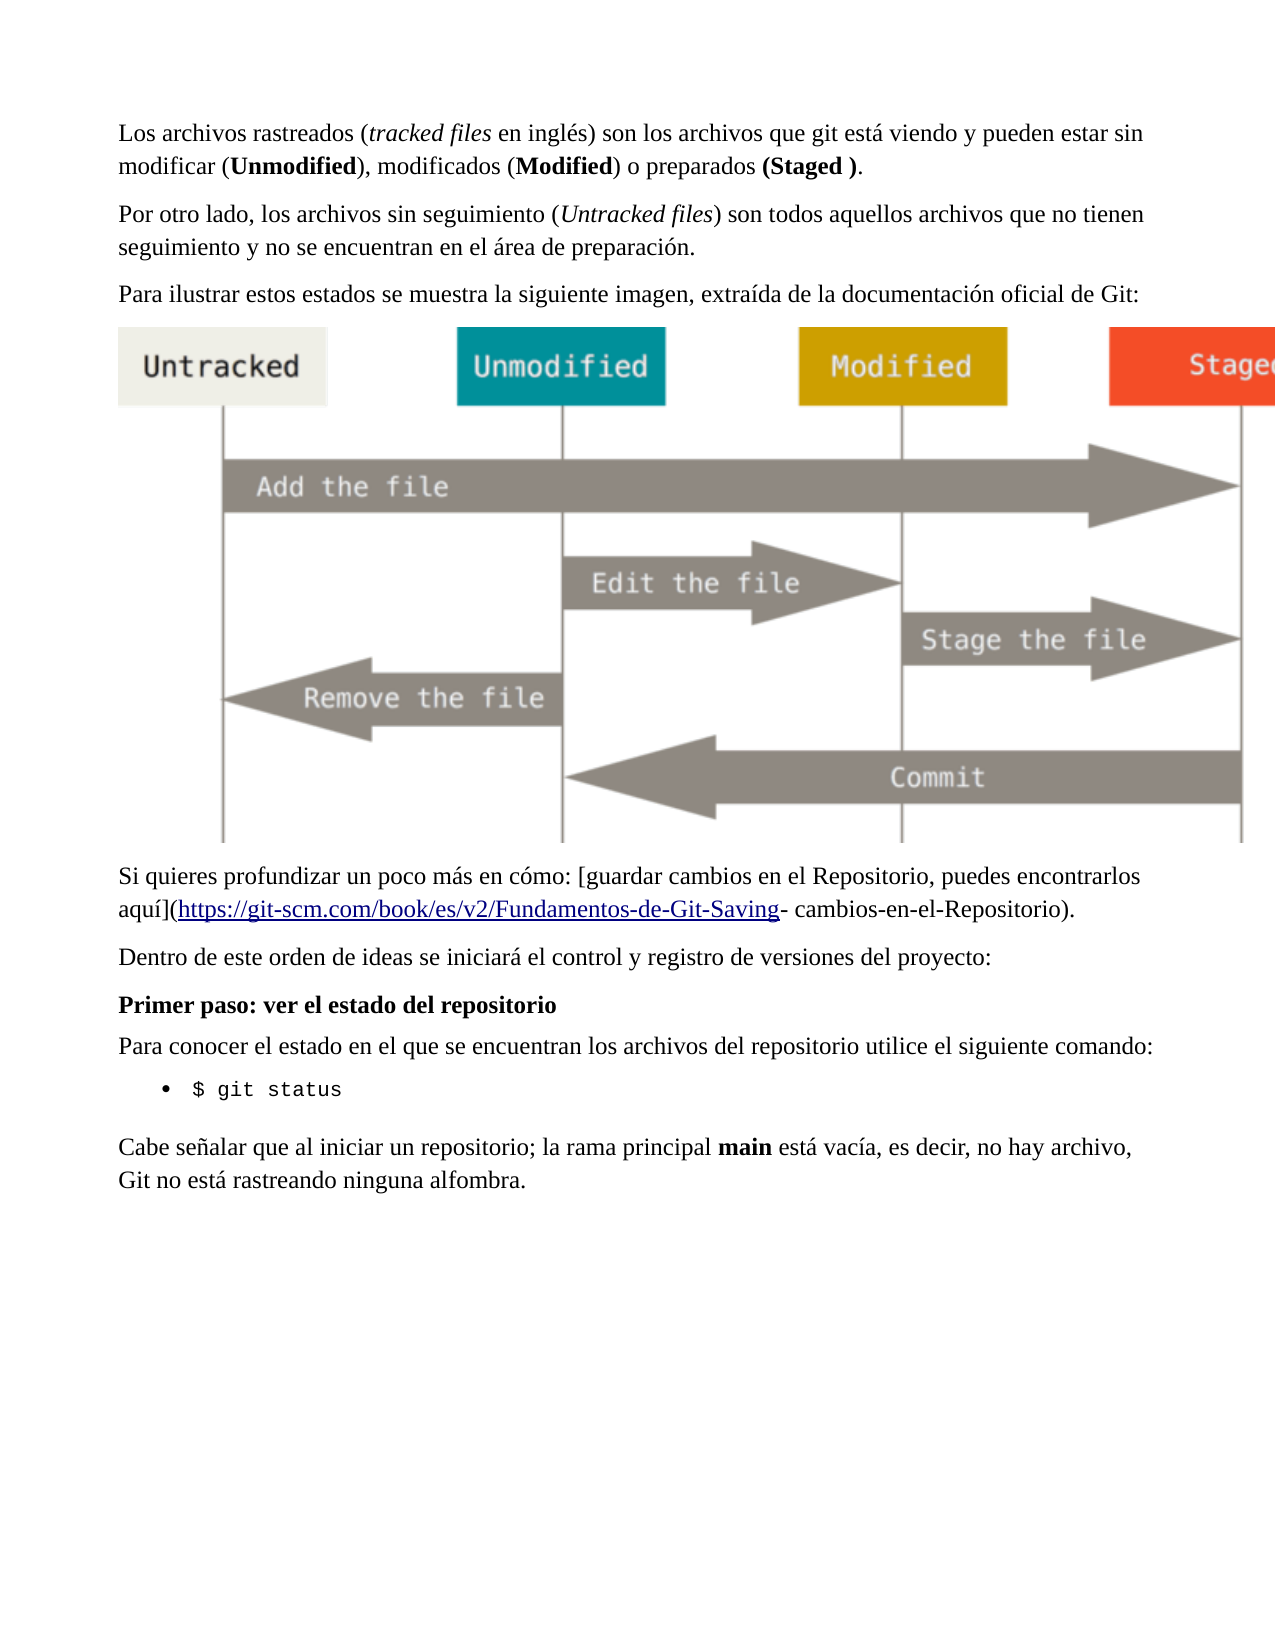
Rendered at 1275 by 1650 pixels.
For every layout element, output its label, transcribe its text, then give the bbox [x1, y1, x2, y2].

picture [118, 327, 1275, 843]
text Para conocer el estado en el que se encuentran los archivos del repositorio utilice el siguiente comando: [118, 1031, 1157, 1060]
text Para ilustrar estos estados se muestra la siguiente imagen, extraída de la documentación oficial de Git: [118, 279, 1157, 308]
list $ git status [162, 1078, 1157, 1102]
subtitle Primer paso: ver el estado del repositorio [118, 990, 1157, 1018]
text Si quieres profundizar un poco más en cómo: [guardar cambios en el Repositorio, puedes encontrarlos aquí](https://git-scm.com/book/es/v2/Fundamentos-de-Git-Saving- cambios-en-el-Repositorio). [118, 861, 1157, 923]
text Cabe señalar que al iniciar un repositorio; la rama principal main está vacía, es decir, no hay archivo, Git no está rastreando ninguna alfombra. [118, 1132, 1157, 1193]
text Los archivos rastreados (tracked files en inglés) son los archivos que git está viendo y pueden estar sin modificar (Unmodified), modificados (Modified) o preparados (Staged ). [118, 118, 1157, 180]
text Dentro de este orden de ideas se iniciará el control y registro de versiones del proyecto: [118, 942, 1157, 971]
text Por otro lado, los archivos sin seguimiento (Untracked files) son todos aquellos archivos que no tienen seguimiento y no se encuentran en el área de preparación. [118, 199, 1157, 261]
